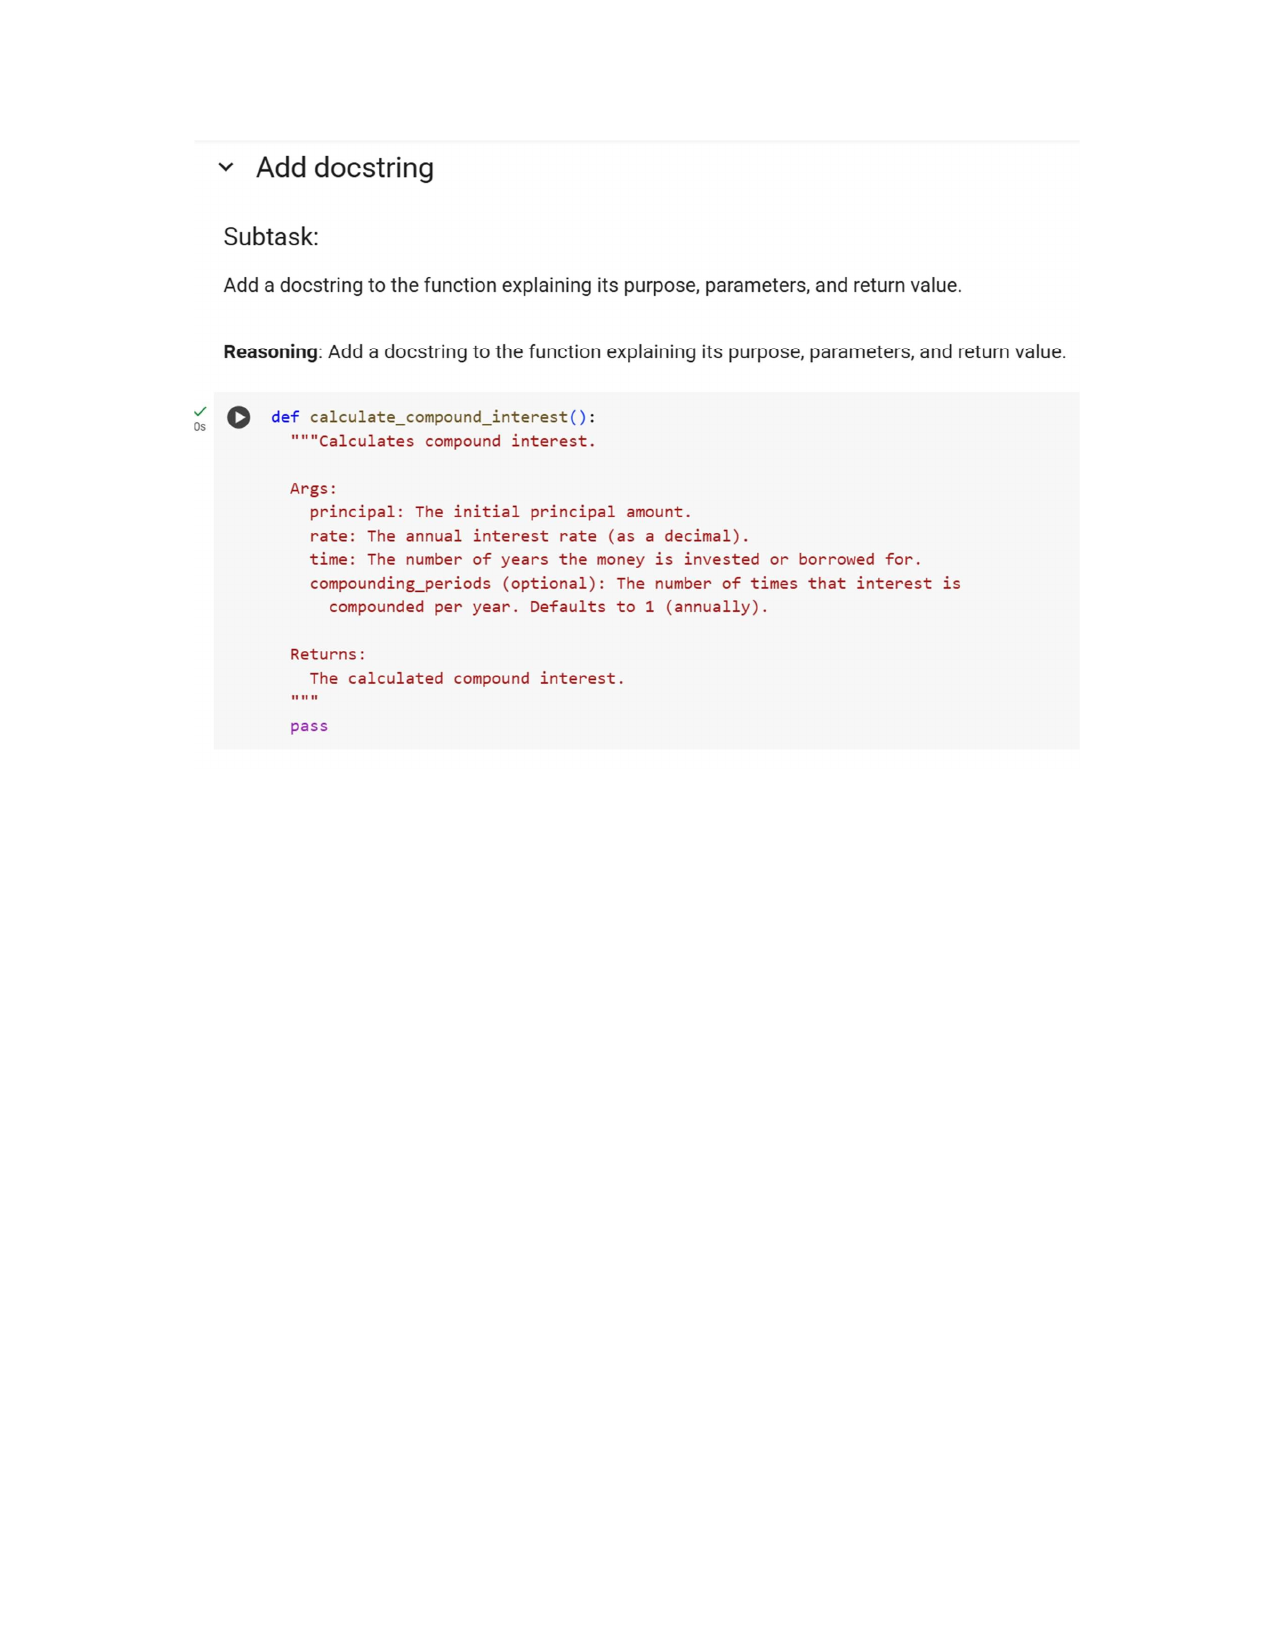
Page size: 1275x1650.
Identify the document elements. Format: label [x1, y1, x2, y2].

picture [194, 140, 1080, 769]
